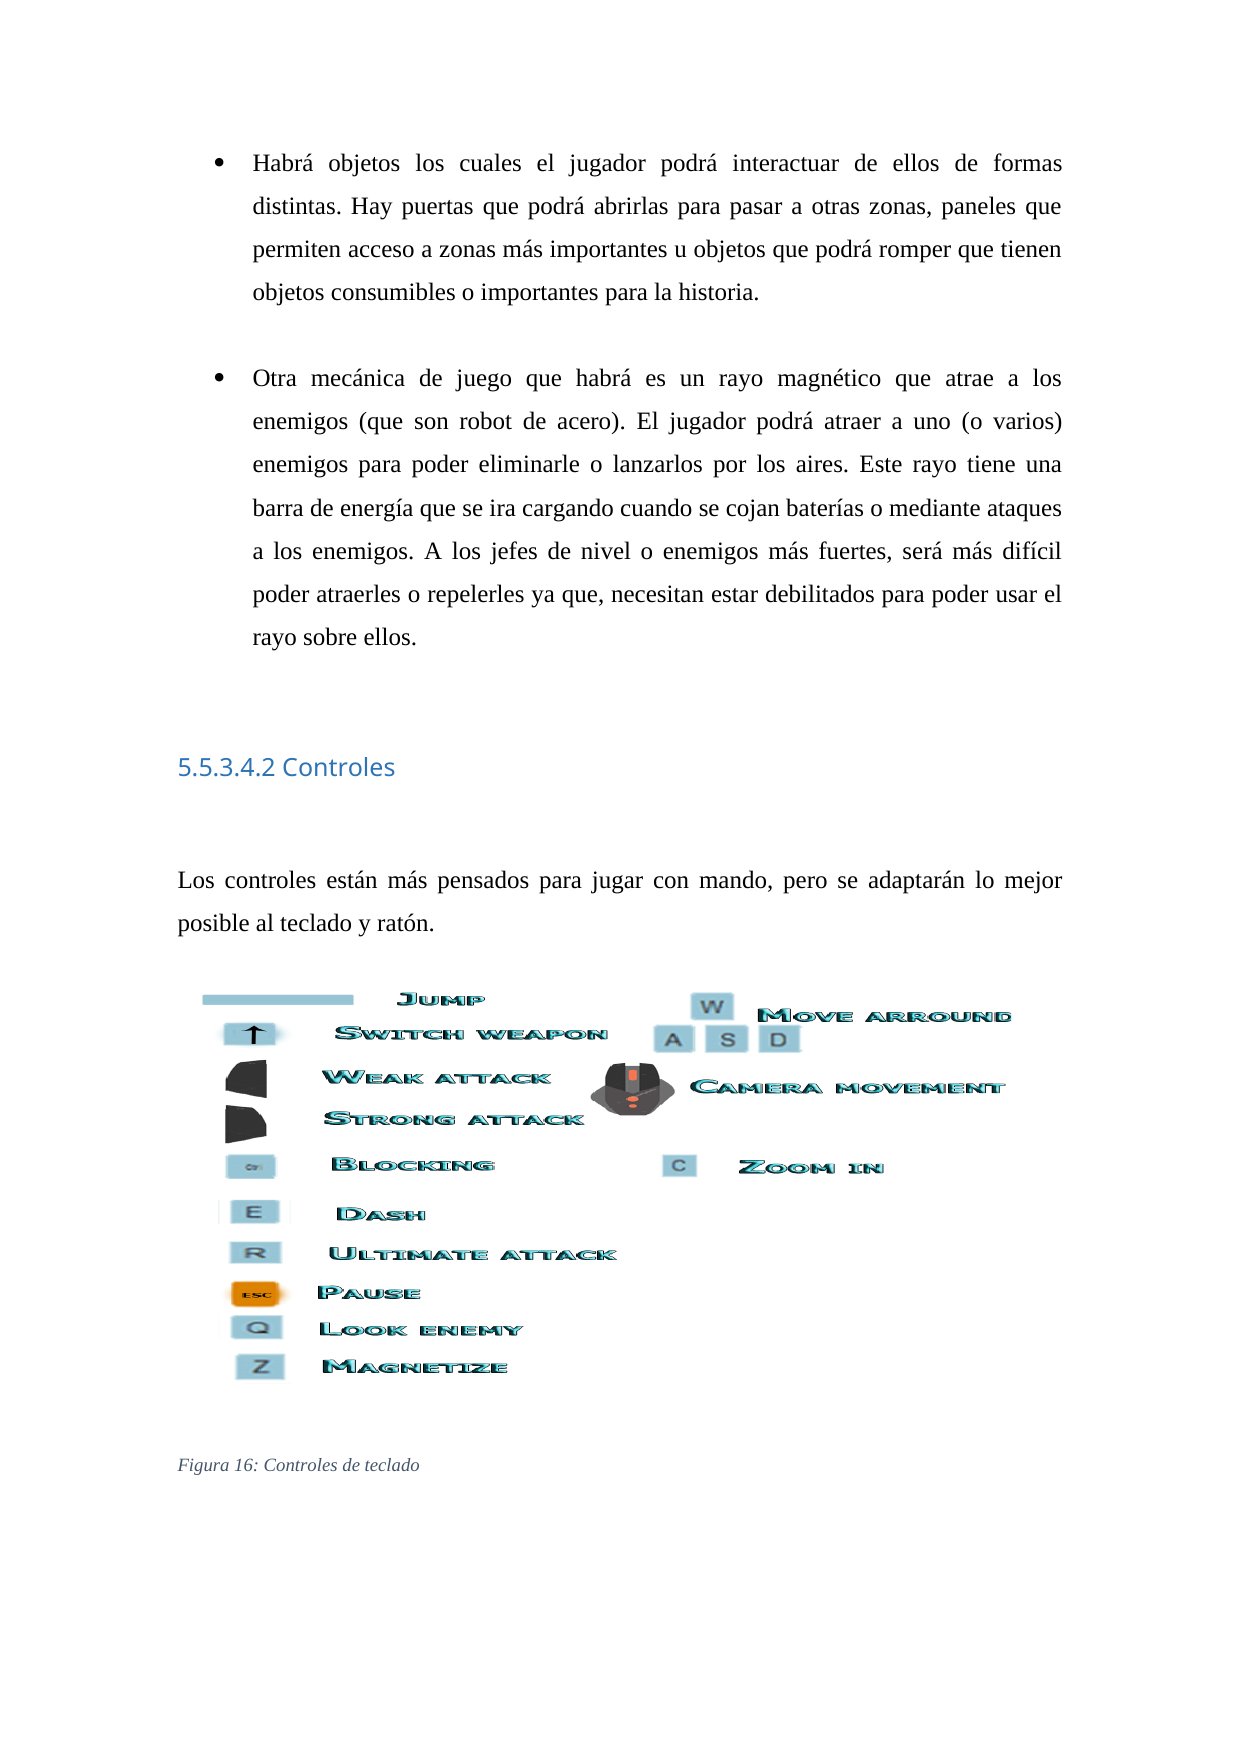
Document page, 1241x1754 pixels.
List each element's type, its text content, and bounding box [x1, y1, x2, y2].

picture [177, 972, 1012, 1419]
subtitle 5.5.3.4.2 Controles [177, 750, 1063, 784]
text Los controles están más pensados para jugar con mando, pero se adaptarán lo mejor posible al teclado y ratón. [177, 865, 1063, 937]
list Habrá objetos los cuales el jugador podrá interactuar de ellos de formas distintas. Hay puertas que podrá abrirlas para pasar a otras zonas, paneles que permiten acceso a zonas más importantes u objetos que podrá romper que tienen objetos consumibles o importantes para la historia. [215, 148, 1063, 306]
list Otra mecánica de juego que habrá es un rayo magnético que atrae a los enemigos (que son robot de acero). El jugador podrá atraer a uno (o varios) enemigos para poder eliminarle o lanzarlos por los aires. Este rayo tiene una barra de energía que se ira cargando cuando se cojan baterías o mediante ataques a los enemigos. A los jefes de nivel o enemigos más fuertes, será más difícil poder atraerles o repelerles ya que, necesitan estar debilitados para poder usar el rayo sobre ellos. [215, 363, 1063, 651]
